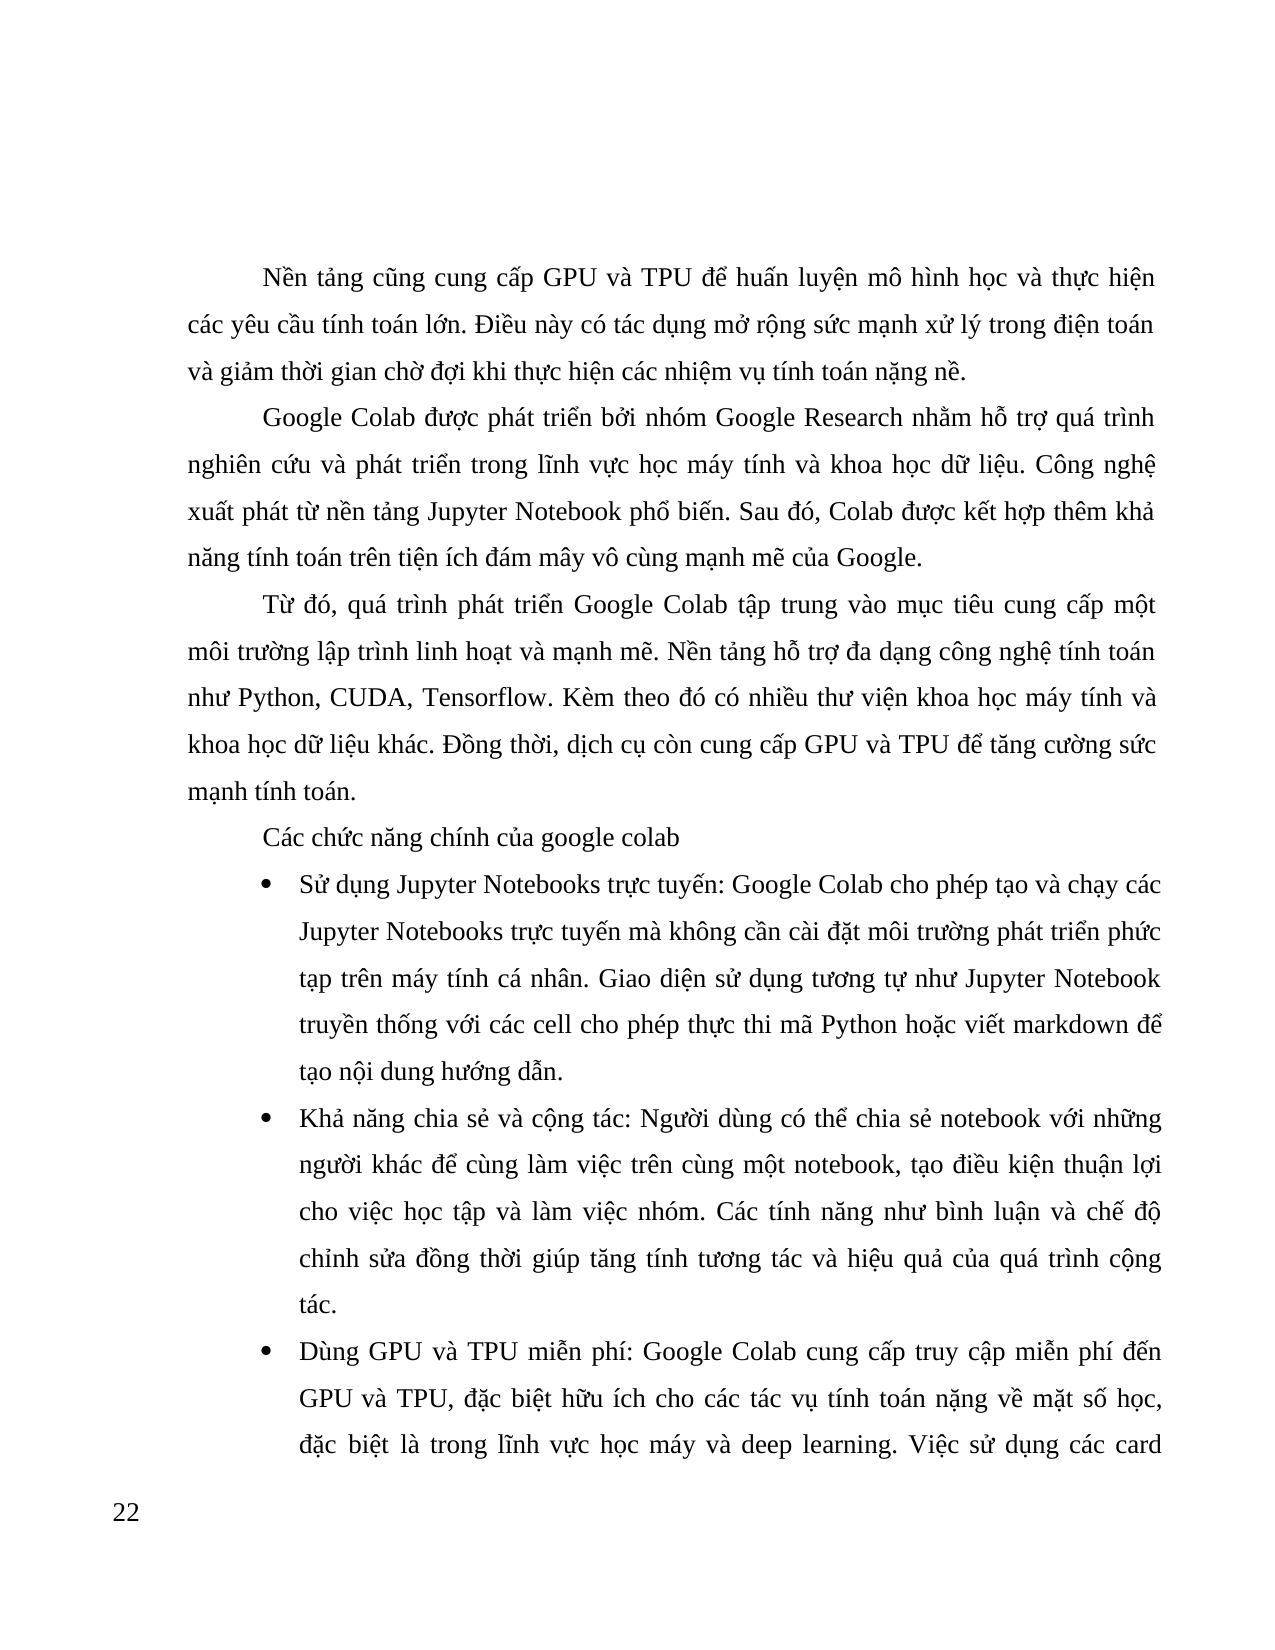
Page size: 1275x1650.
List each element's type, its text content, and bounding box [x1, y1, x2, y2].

text Từ đó, quá trình phát triển Google Colab tập trung vào mục tiêu cung cấp một môi trường lập trình linh hoạt và mạnh mẽ. Nền tảng hỗ trợ đa dạng công nghệ tính toán như Python, CUDA, Tensorflow. Kèm theo đó có nhiều thư viện khoa học máy tính và khoa học dữ liệu khác. Đồng thời, dịch cụ còn cung cấp GPU và TPU để tăng cường sức mạnh tính toán. [187, 588, 1157, 806]
list Khả năng chia sẻ và cộng tác: Người dùng có thể chia sẻ notebook với những người khác để cùng làm việc trên cùng một notebook, tạo điều kiện thuận lợi cho việc học tập và làm việc nhóm. Các tính năng như bình luận và chế độ chỉnh sửa đồng thời giúp tăng tính tương tác và hiệu quả của quá trình cộng tác. [261, 1102, 1162, 1319]
list Sử dụng Jupyter Notebooks trực tuyến: Google Colab cho phép tạo và chạy các Jupyter Notebooks trực tuyến mà không cần cài đặt môi trường phát triển phức tạp trên máy tính cá nhân. Giao diện sử dụng tương tự như Jupyter Notebook truyền thống với các cell cho phép thực thi mã Python hoặc viết markdown để tạo nội dung hướng dẫn. [261, 868, 1162, 1086]
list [261, 1335, 1162, 1460]
text Google Colab được phát triển bởi nhóm Google Research nhằm hỗ trợ quá trình nghiên cứu và phát triển trong lĩnh vực học máy tính và khoa học dữ liệu. Công nghệ xuất phát từ nền tảng Jupyter Notebook phổ biến. Sau đó, Colab được kết hợp thêm khả năng tính toán trên tiện ích đám mây vô cùng mạnh mẽ của Google. [187, 401, 1157, 573]
text Các chức năng chính của google colab [261, 822, 1157, 853]
text Nền tảng cũng cung cấp GPU và TPU để huấn luyện mô hình học và thực hiện các yêu cầu tính toán lớn. Điều này có tác dụng mở rộng sức mạnh xử lý trong điện toán và giảm thời gian chờ đợi khi thực hiện các nhiệm vụ tính toán nặng nề. [187, 261, 1156, 386]
